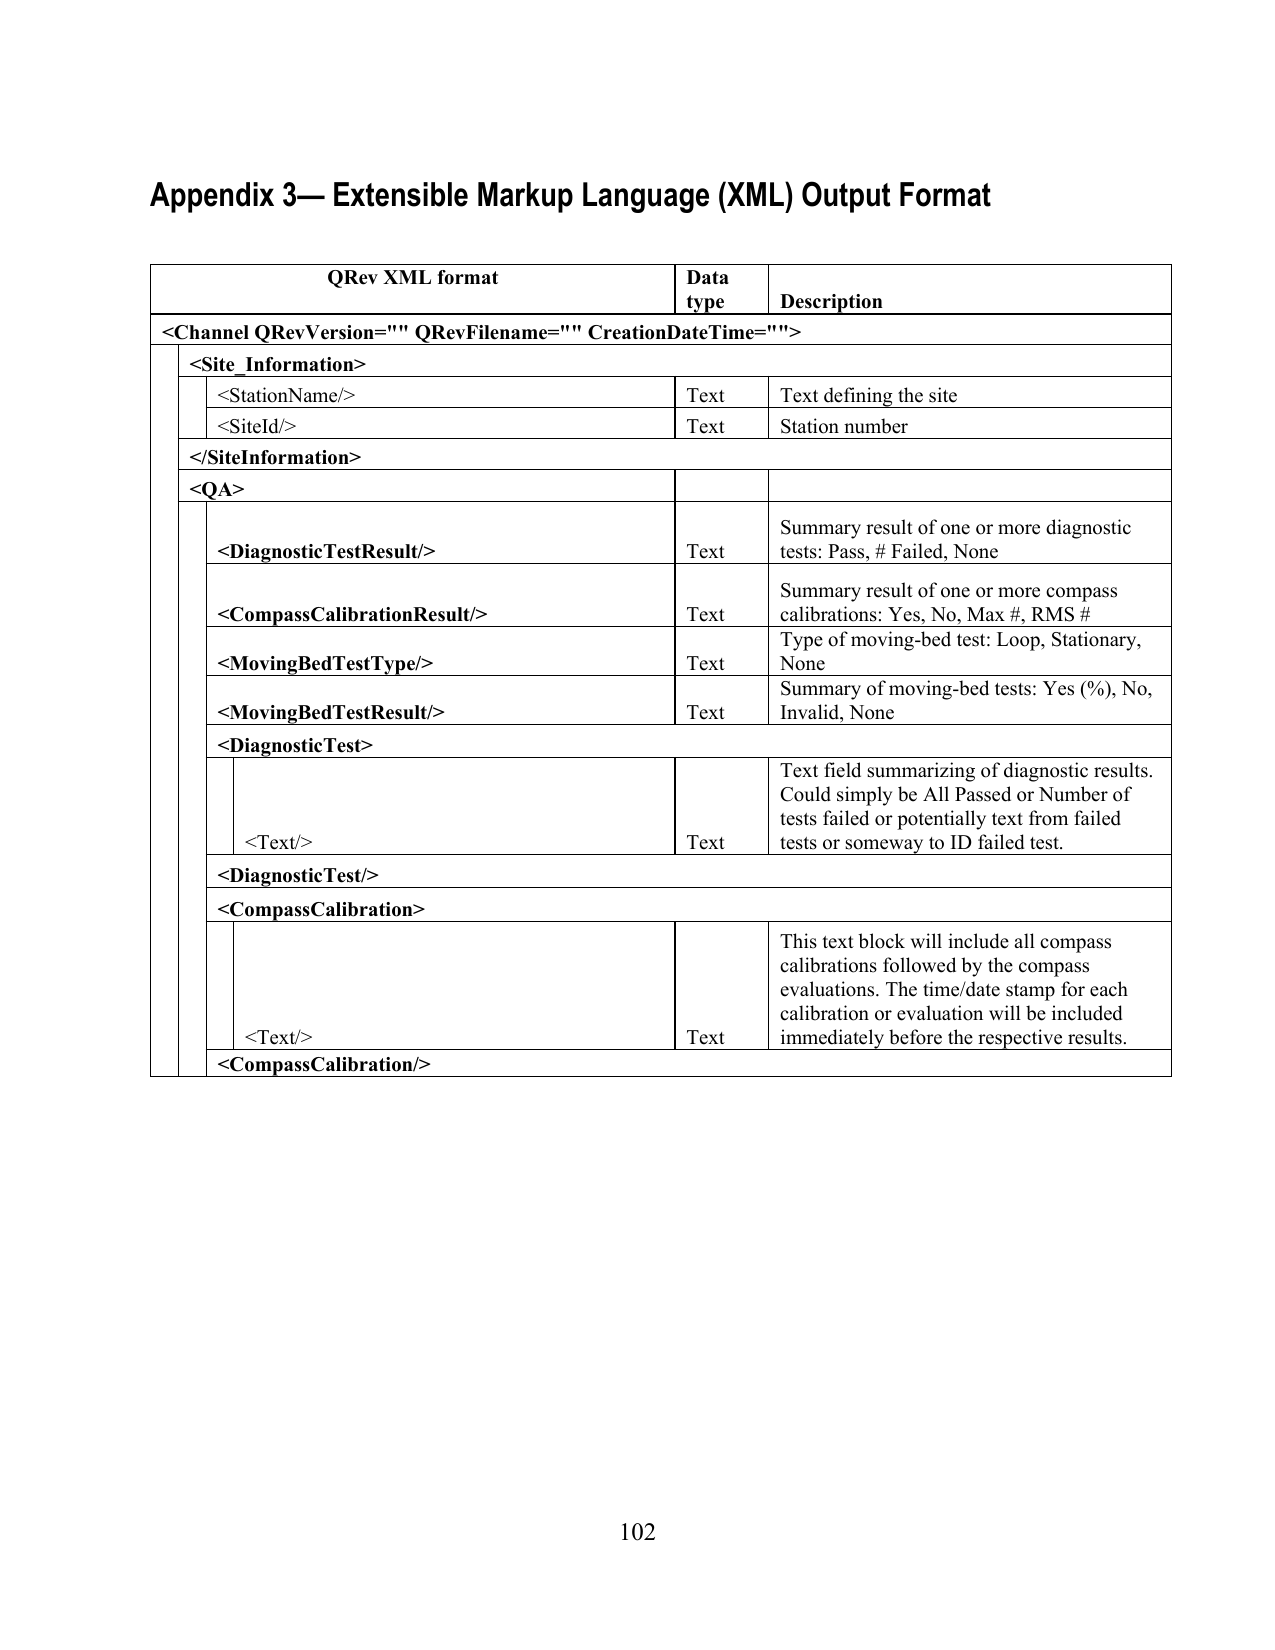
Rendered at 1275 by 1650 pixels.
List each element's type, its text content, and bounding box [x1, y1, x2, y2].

table_cell [151, 345, 178, 1076]
table_cell <Channel QRevVersion="" QRevFilename="" CreationDateTime=""> [151, 315, 1171, 344]
subtitle Appendix 3— Extensible Markup Language (XML) Output Format [150, 175, 1125, 213]
table_cell Text [676, 922, 768, 1049]
table_cell <SiteId/> [207, 408, 674, 438]
table_cell This text block will include all compass calibrations followed by the compass evaluations. The time/date stamp for each calibration or evaluation will be included immediately before the respective results. [769, 922, 1171, 1049]
table_cell <StationName/> [207, 377, 674, 407]
table_cell <DiagnosticTest> [207, 725, 1171, 757]
table_cell [179, 502, 206, 1076]
table_cell <MovingBedTestResult/> [207, 676, 674, 724]
table_cell <CompassCalibration/> [207, 1050, 1171, 1076]
table_cell <Site_Information> [179, 345, 1171, 376]
table_cell Text defining the site [769, 377, 1171, 407]
table_cell Text [676, 377, 768, 407]
table_cell Text [676, 676, 768, 724]
table_cell [179, 377, 206, 438]
table_cell [769, 470, 1171, 501]
table_cell Text field summarizing of diagnostic results. Could simply be All Passed or Number of tests failed or potentially text from failed tests or someway to ID failed test. [769, 758, 1171, 854]
table_cell Summary result of one or more compass calibrations: Yes, No, Max #, RMS # [769, 564, 1171, 626]
table_cell [207, 922, 233, 1049]
table_cell [207, 758, 233, 854]
table_cell Summary result of one or more diagnostic tests: Pass, # Failed, None [769, 502, 1171, 563]
table_cell <DiagnosticTest/> [207, 855, 1171, 887]
table_cell Type of moving-bed test: Loop, Stationary, None [769, 627, 1171, 675]
table_cell Text [676, 758, 768, 854]
table_cell [676, 470, 768, 501]
table_cell <QA> [179, 470, 674, 501]
table_header QRev XML format [151, 265, 674, 313]
table_cell Text [676, 408, 768, 438]
table_cell Summary of moving-bed tests: Yes (%), No, Invalid, None [769, 676, 1171, 724]
table_cell Text [676, 627, 768, 675]
table_cell Text [676, 502, 768, 563]
table_header Description [769, 265, 1171, 313]
table_cell Text [676, 564, 768, 626]
table_cell Station number [769, 408, 1171, 438]
table_cell <MovingBedTestType/> [207, 627, 674, 675]
table_cell </SiteInformation> [179, 439, 1171, 469]
table_cell <CompassCalibration> [207, 888, 1171, 921]
table_cell <DiagnosticTestResult/> [207, 502, 674, 563]
table_header Data type [676, 265, 768, 313]
table_cell <CompassCalibrationResult/> [207, 564, 674, 626]
table_cell <Text/> [234, 758, 674, 854]
table_cell <Text/> [234, 922, 674, 1049]
